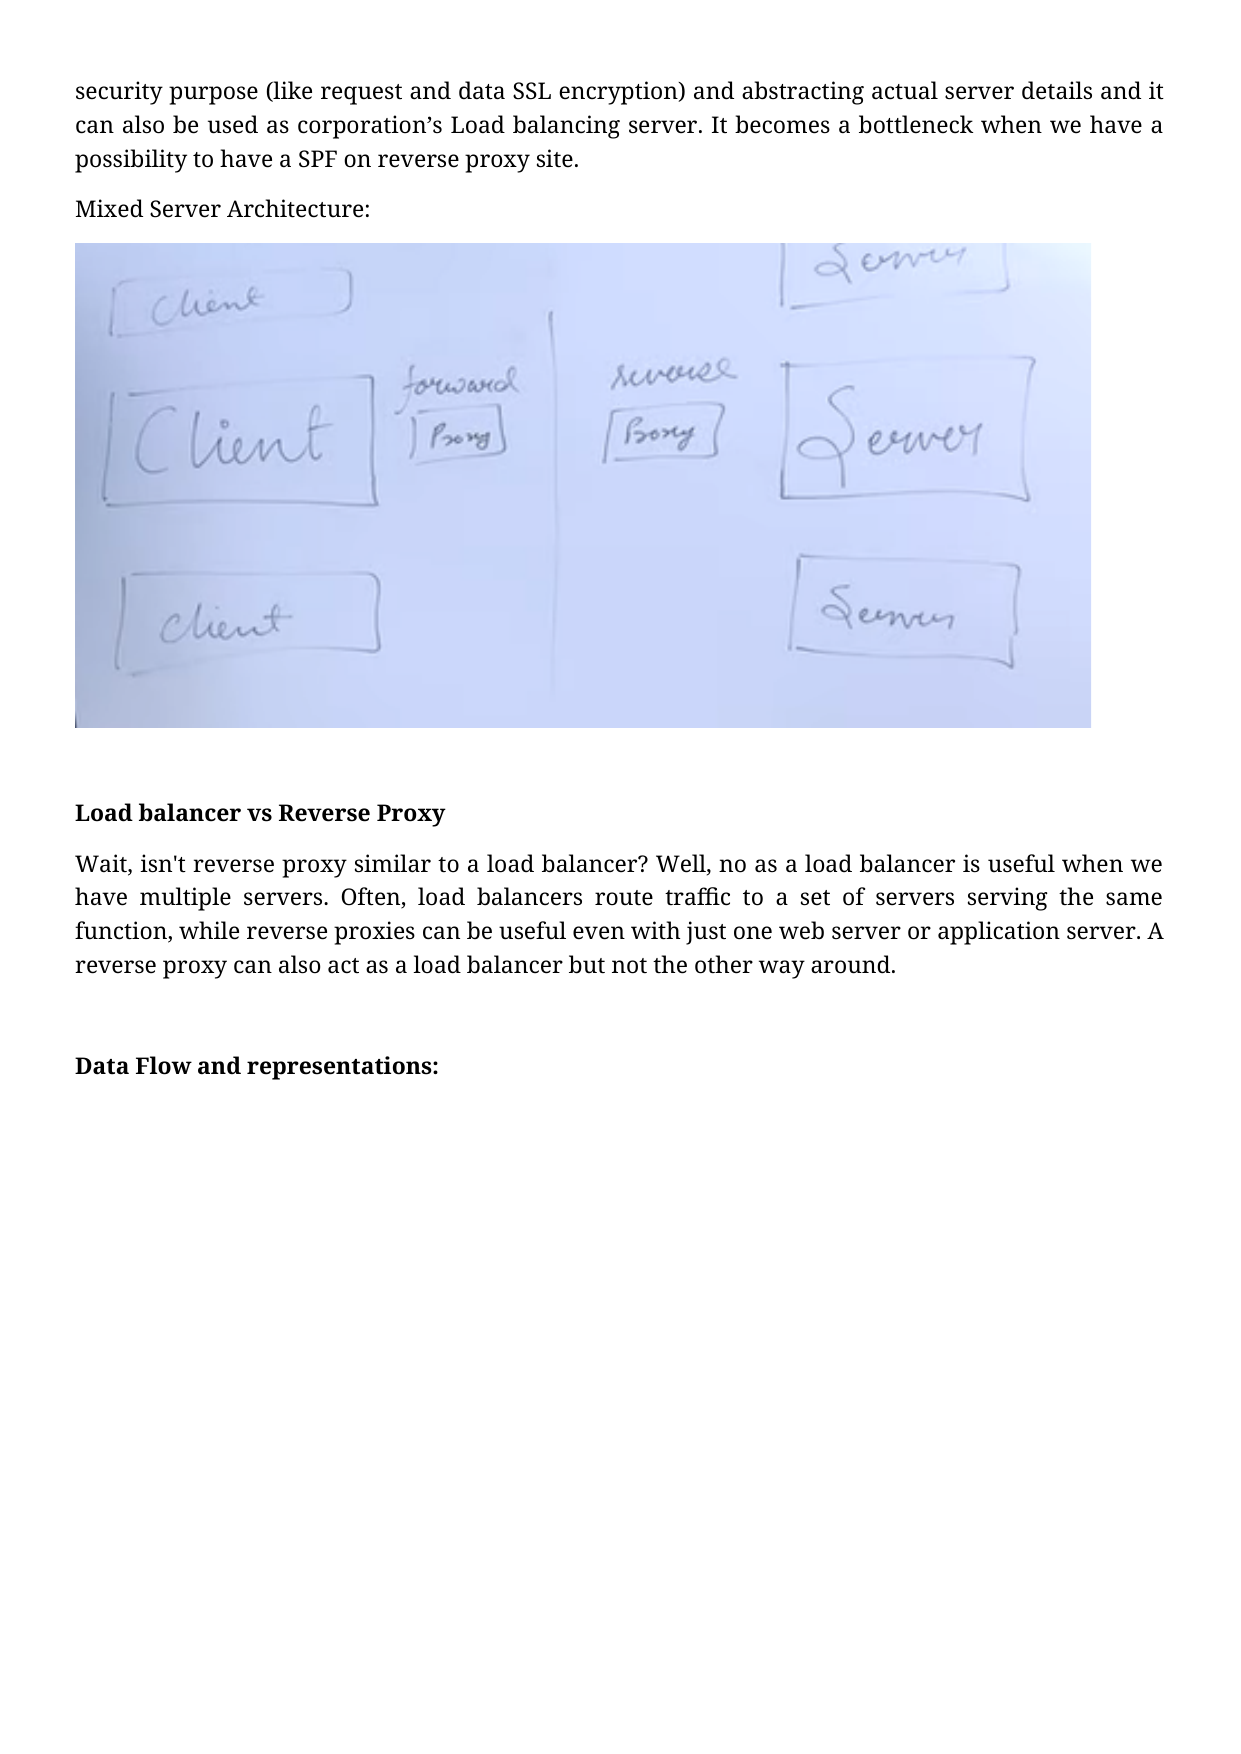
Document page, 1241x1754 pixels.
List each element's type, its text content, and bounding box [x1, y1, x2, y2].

text Mixed Server Architecture: [75, 193, 1165, 224]
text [75, 75, 1165, 174]
text Data Flow and representations: [75, 1050, 1165, 1081]
text Wait, isn't reverse proxy similar to a load balancer? Well, no as a load balancer is useful when we have multiple servers. Often, load balancers route traffic to a set of servers serving the same function, while reverse proxies can be useful even with just one web server or application server. A reverse proxy can also act as a load balancer but not the other way around. [75, 848, 1165, 980]
picture [75, 243, 1092, 728]
text Load balancer vs Reverse Proxy [75, 797, 1165, 828]
